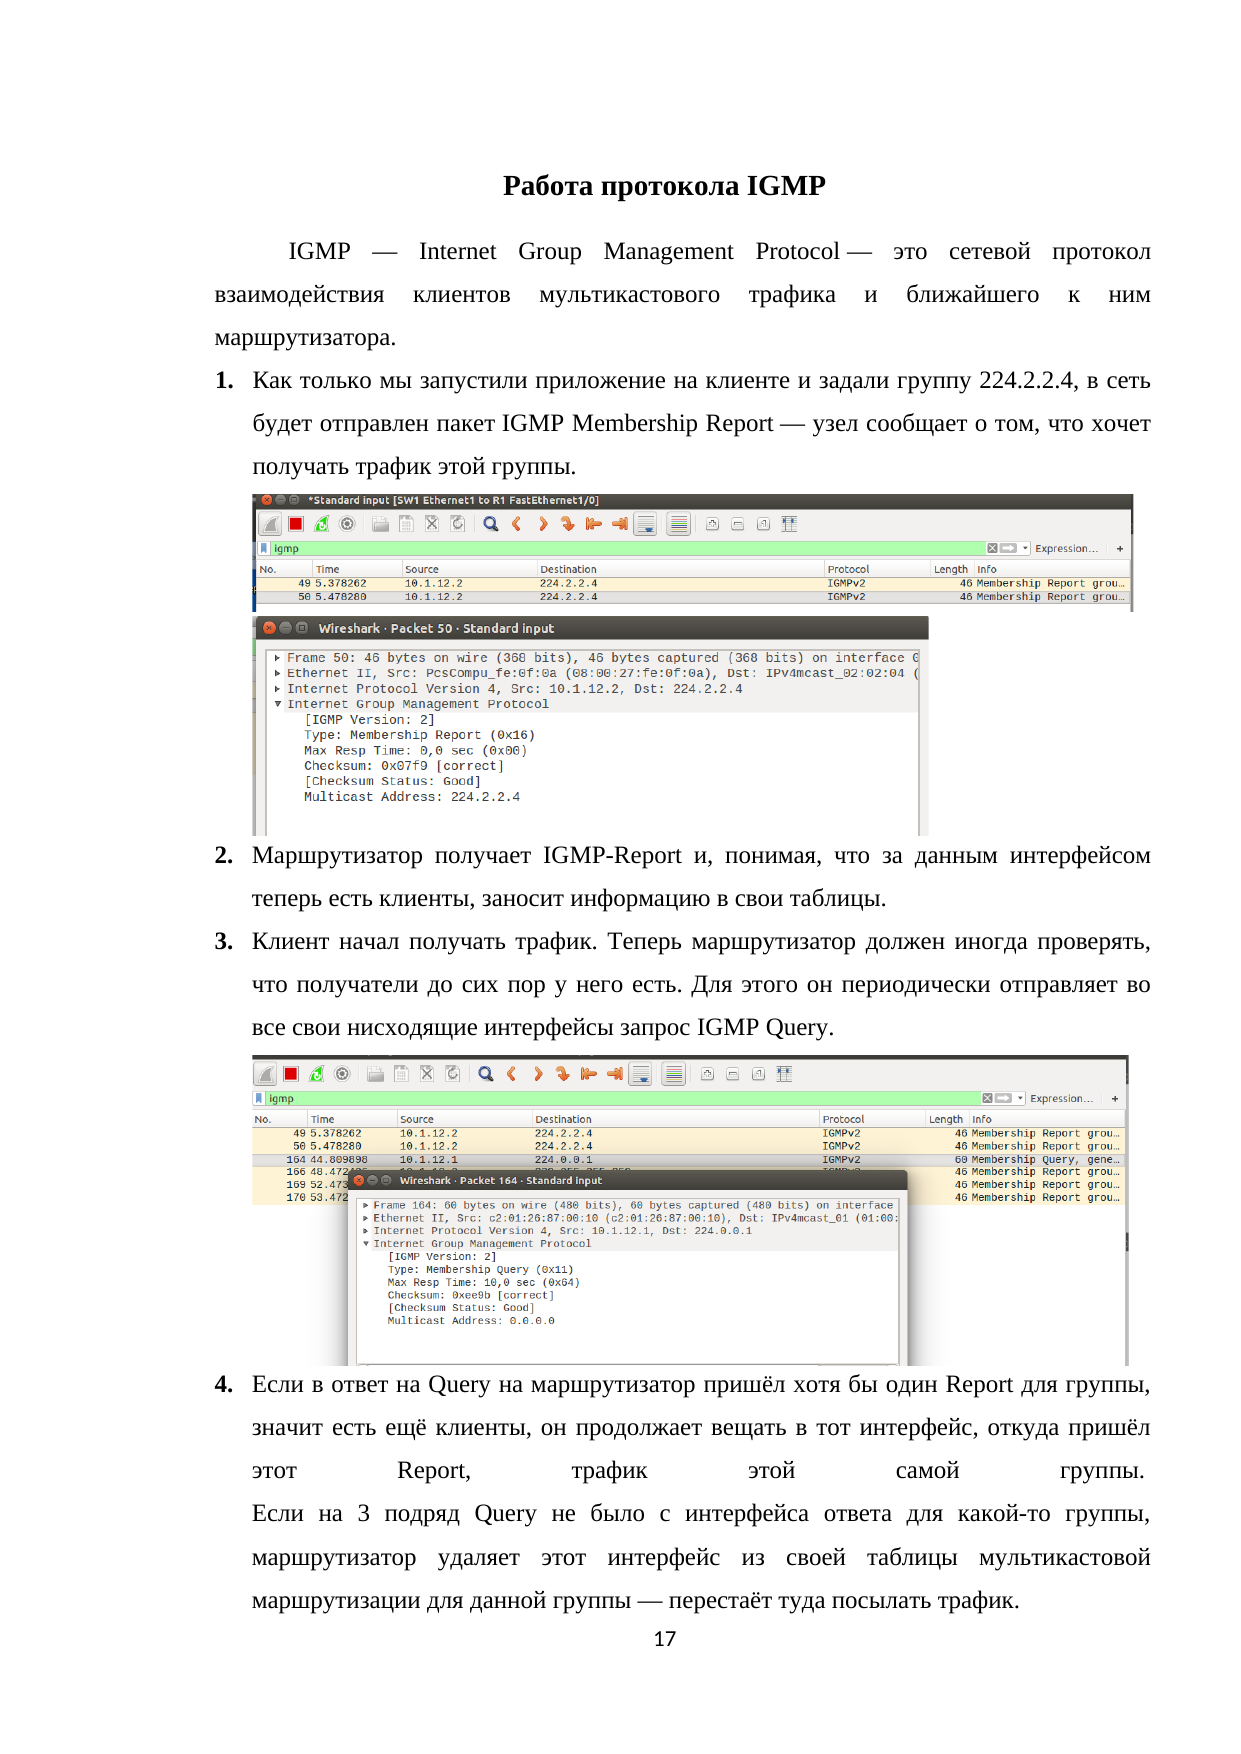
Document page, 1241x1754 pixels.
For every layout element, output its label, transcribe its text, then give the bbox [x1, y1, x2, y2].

subtitle Работа протокола IGMP [177, 168, 1152, 202]
list Как только мы запустили приложение на клиенте и задали группу 224.2.2.4, в сеть будет отправлен пакет IGMP Membership Report — узел сообщает о том, что хочет получать трафик этой группы. [215, 365, 1152, 480]
list Если в ответ на Query на маршрутизатор пришёл хотя бы один Report для группы, значит есть ещё клиенты, он продолжает вещать в тот интерфейс, откуда пришёл этот Report, трафик этой самой группы. Если на 3 подряд Query не было с интерфейса ответа для какой-то группы, маршрутизатор удаляет этот интерфейс из своей таблицы мультикастовой маршрутизации для данной группы — перестаёт туда посылать трафик. [214, 1369, 1152, 1613]
picture [252, 494, 1134, 612]
list Маршрутизатор получает IGMP-Report и, понимая, что за данным интерфейсом теперь есть клиенты, заносит информацию в свои таблицы. [214, 840, 1152, 912]
text IGMP — Internet Group Management Protocol — это сетевой протокол взаимодействия клиентов мультикастового трафика и ближайшего к ним маршрутизатора. [214, 308, 1152, 351]
picture [252, 616, 929, 836]
picture [252, 1055, 1129, 1366]
text IGMP — Internet Group Management Protocol — это сетевой протокол взаимодействия клиентов мультикастового трафика и ближайшего к ним маршрутизатора. [214, 236, 1152, 279]
list Клиент начал получать трафик. Теперь маршрутизатор должен иногда проверять, что получатели до сих пор у него есть. Для этого он периодически отправляет во все свои нисходящие интерфейсы запрос IGMP Query. [214, 926, 1152, 1041]
